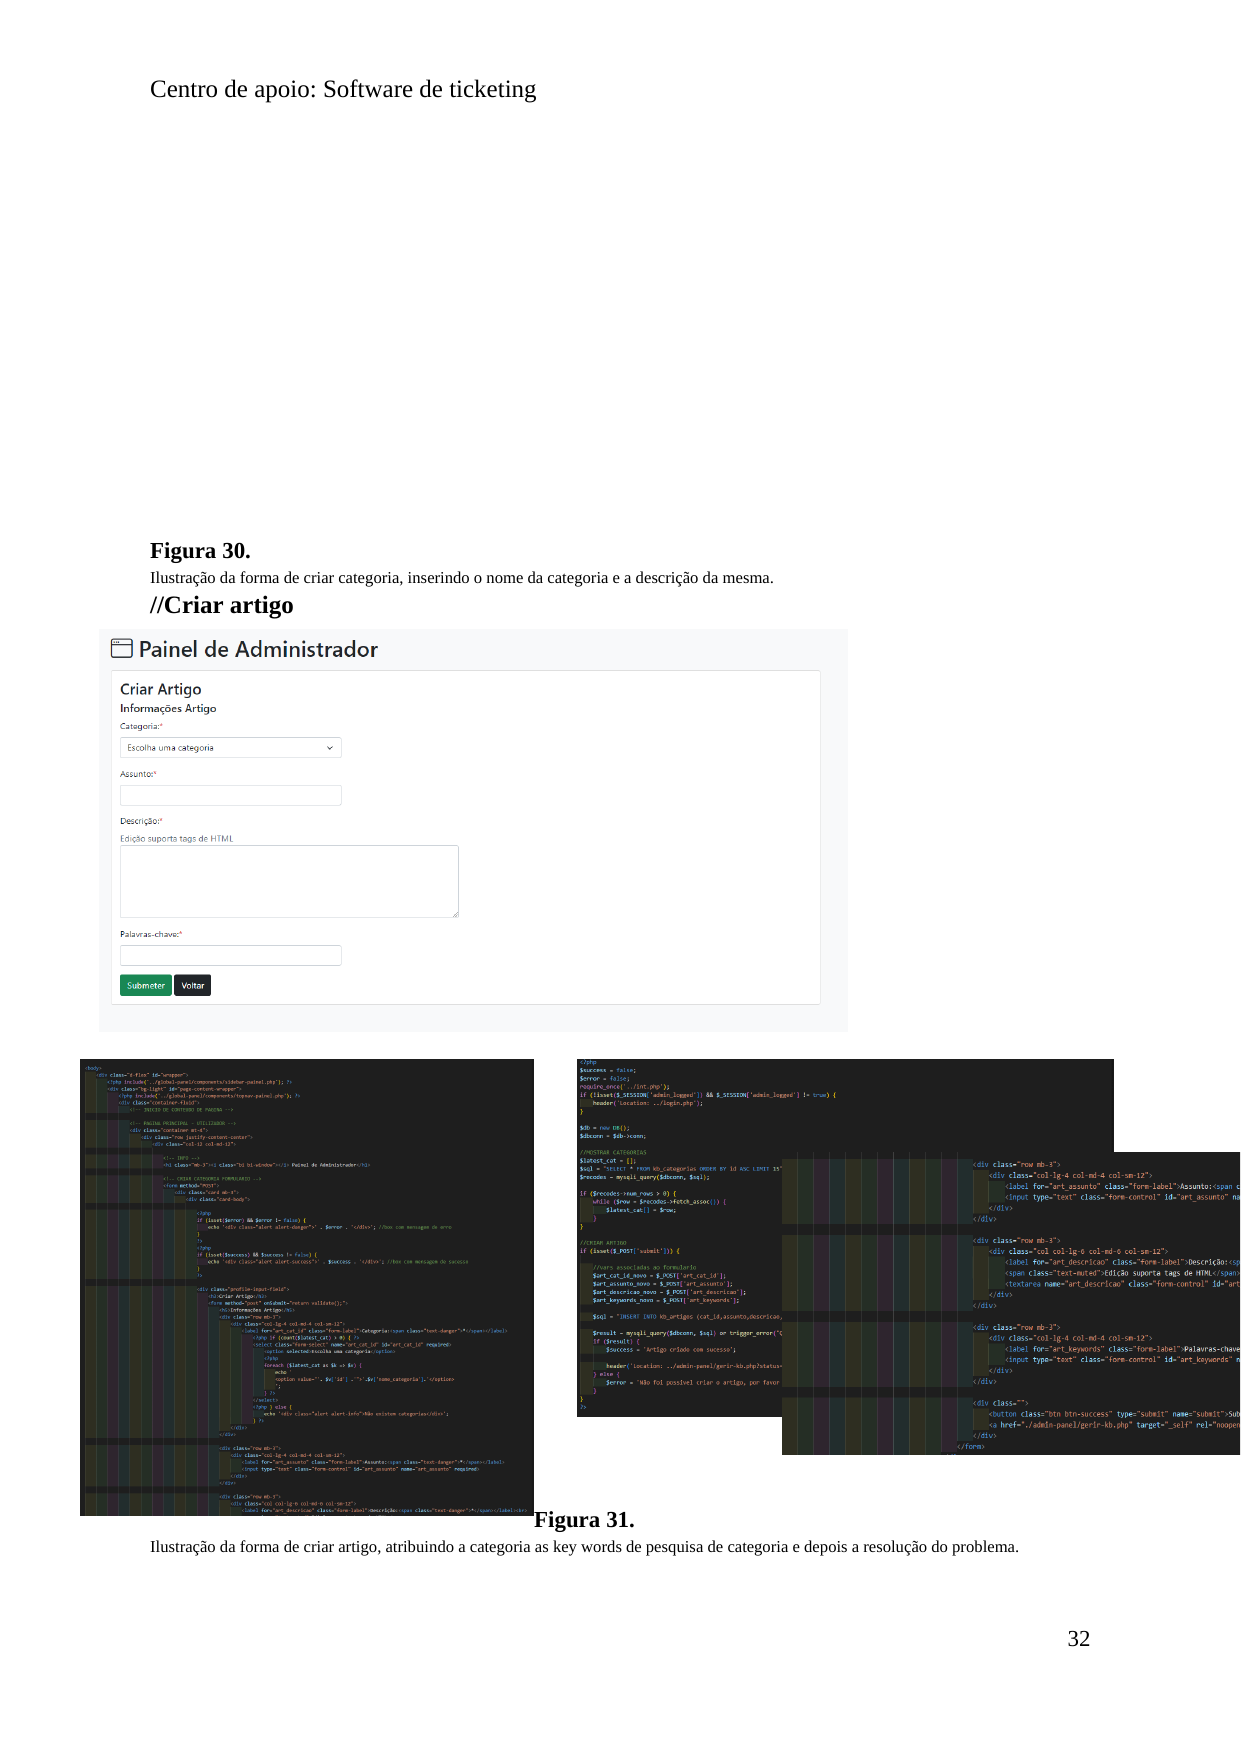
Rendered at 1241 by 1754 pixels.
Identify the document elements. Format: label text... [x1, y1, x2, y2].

list //Criar artigo [150, 590, 1090, 618]
text Figura 31. [150, 1507, 1090, 1533]
text Ilustração da forma de criar categoria, inserindo o nome da categoria e a descrição da mesma. [150, 568, 1090, 587]
text Ilustração da forma de criar artigo, atribuindo a categoria as key words de pesquisa de categoria e depois a resolução do problema. [150, 1537, 1090, 1556]
text Figura 30. [150, 537, 1090, 564]
picture [577, 1059, 1241, 1455]
picture [99, 629, 848, 1032]
picture [80, 1059, 534, 1516]
